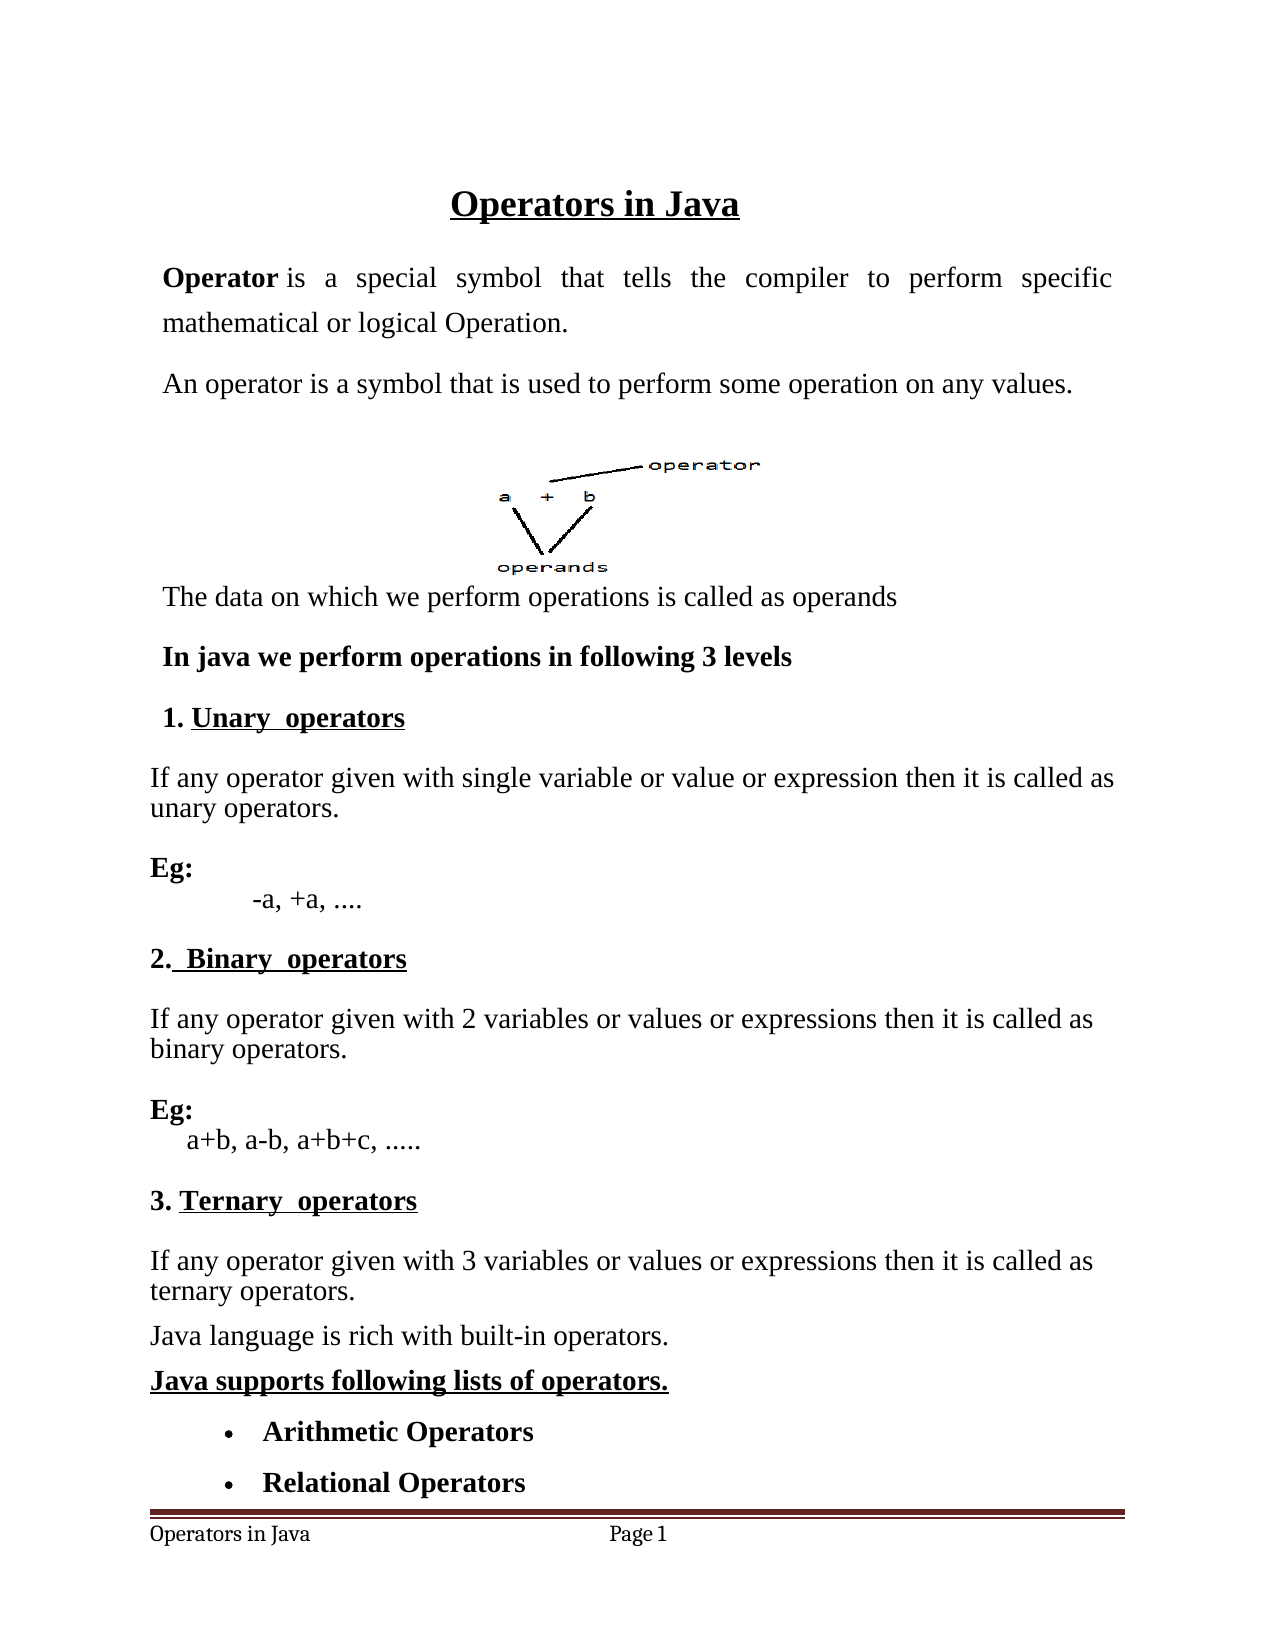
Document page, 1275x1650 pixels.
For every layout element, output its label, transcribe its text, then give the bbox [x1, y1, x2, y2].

list Arithmetic Operators [225, 1403, 1101, 1448]
text Operator is a special symbol that tells the compiler to perform specific mathematical or logical Operation. [162, 249, 1113, 339]
text If any operator given with single variable or value or expression then it is called as unary operators. [150, 763, 1125, 823]
text 2. Binary operators [150, 944, 1125, 974]
text Eg: [150, 854, 1125, 884]
text If any operator given with 2 variables or values or expressions then it is called as binary operators. [150, 1005, 1125, 1065]
text Eg: [150, 1095, 1125, 1125]
text In java we perform operations in following 3 levels [150, 643, 1125, 673]
text 3. Ternary operators [150, 1186, 1125, 1216]
text If any operator given with 3 variables or values or expressions then it is called as ternary operators. [150, 1246, 1125, 1306]
text -a, +a, .... [150, 884, 1125, 914]
list Relational Operators [225, 1454, 1101, 1499]
text An operator is a symbol that is used to perform some operation on any values. [150, 369, 1125, 399]
text Java language is rich with built-in operators. [150, 1307, 1113, 1352]
picture [439, 450, 790, 582]
text Java supports following lists of operators. [150, 1352, 1113, 1397]
text a+b, a-b, a+b+c, ..... [150, 1126, 1125, 1156]
text 1. Unary operators [150, 703, 1125, 733]
subtitle Operators in Java [384, 181, 1125, 224]
